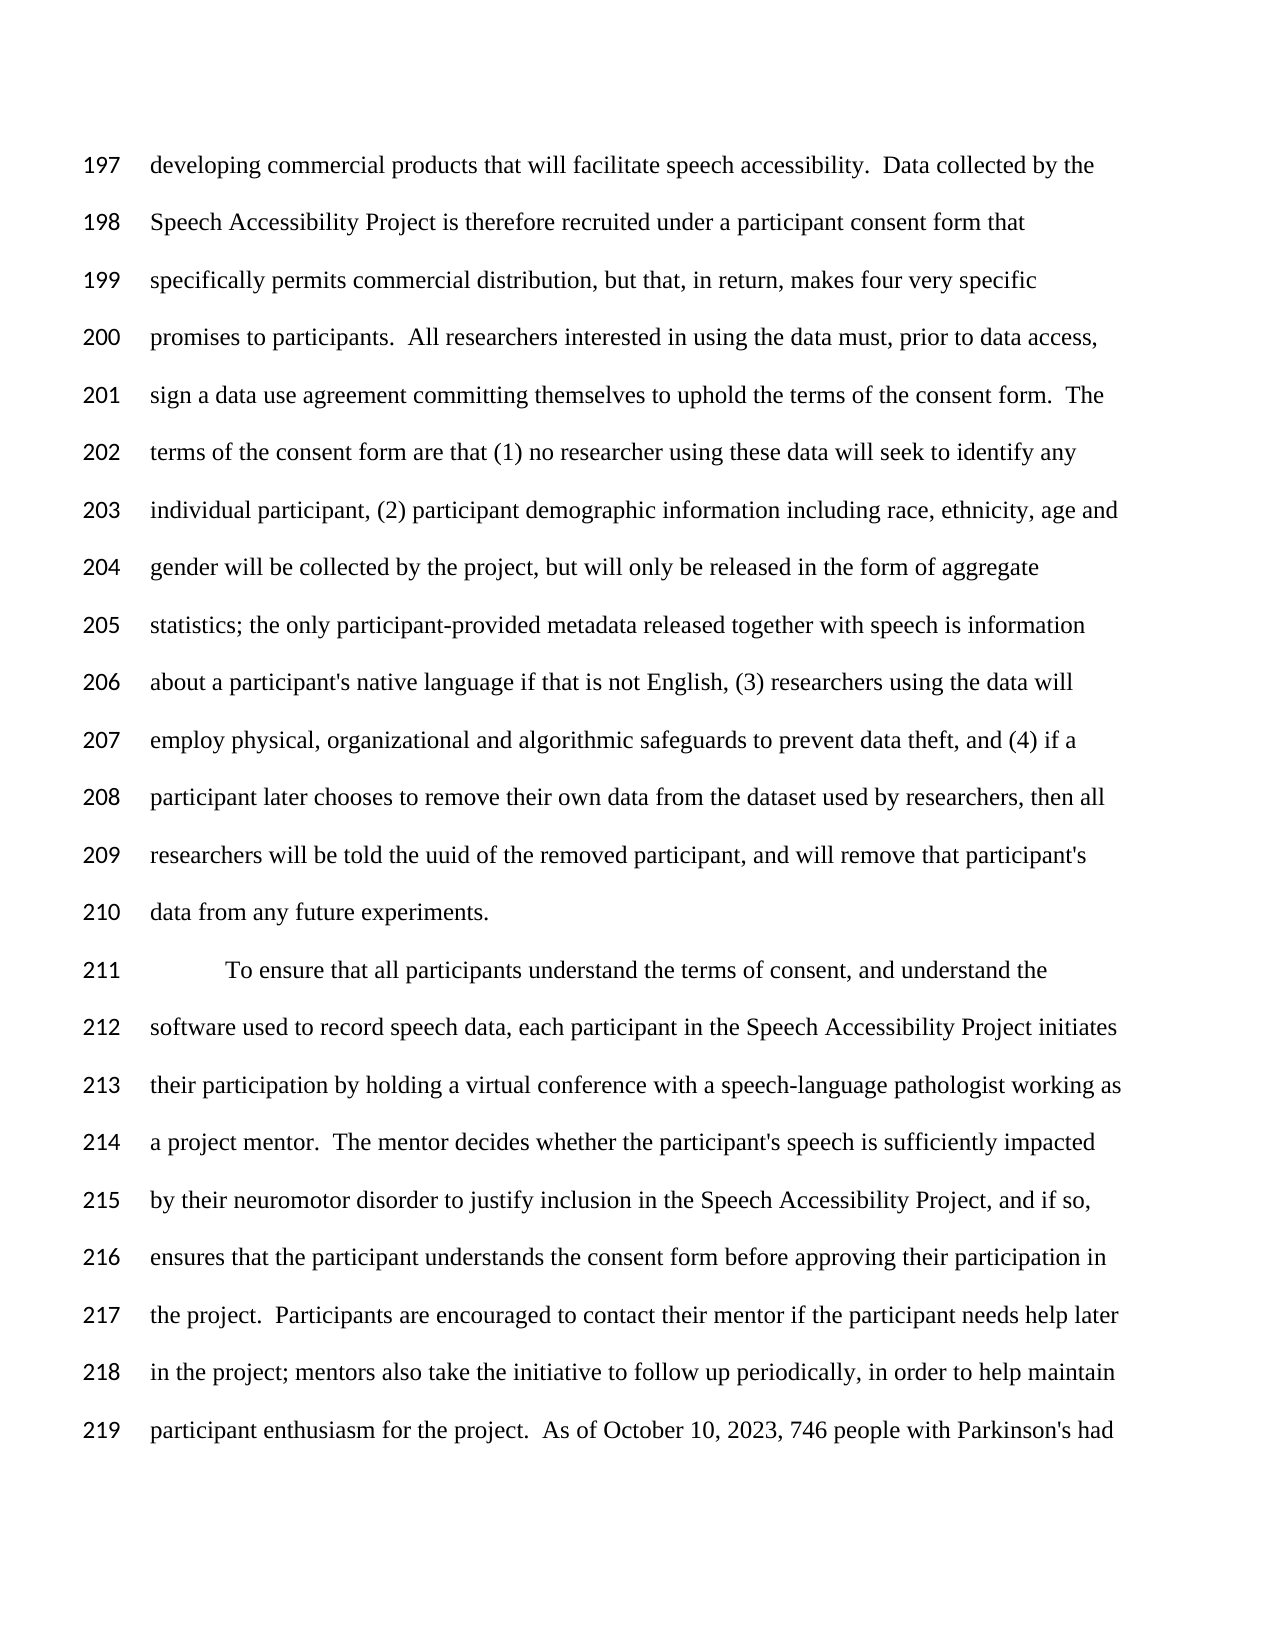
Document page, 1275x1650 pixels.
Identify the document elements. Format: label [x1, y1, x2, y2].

text [150, 150, 1125, 926]
text [150, 955, 1125, 1444]
